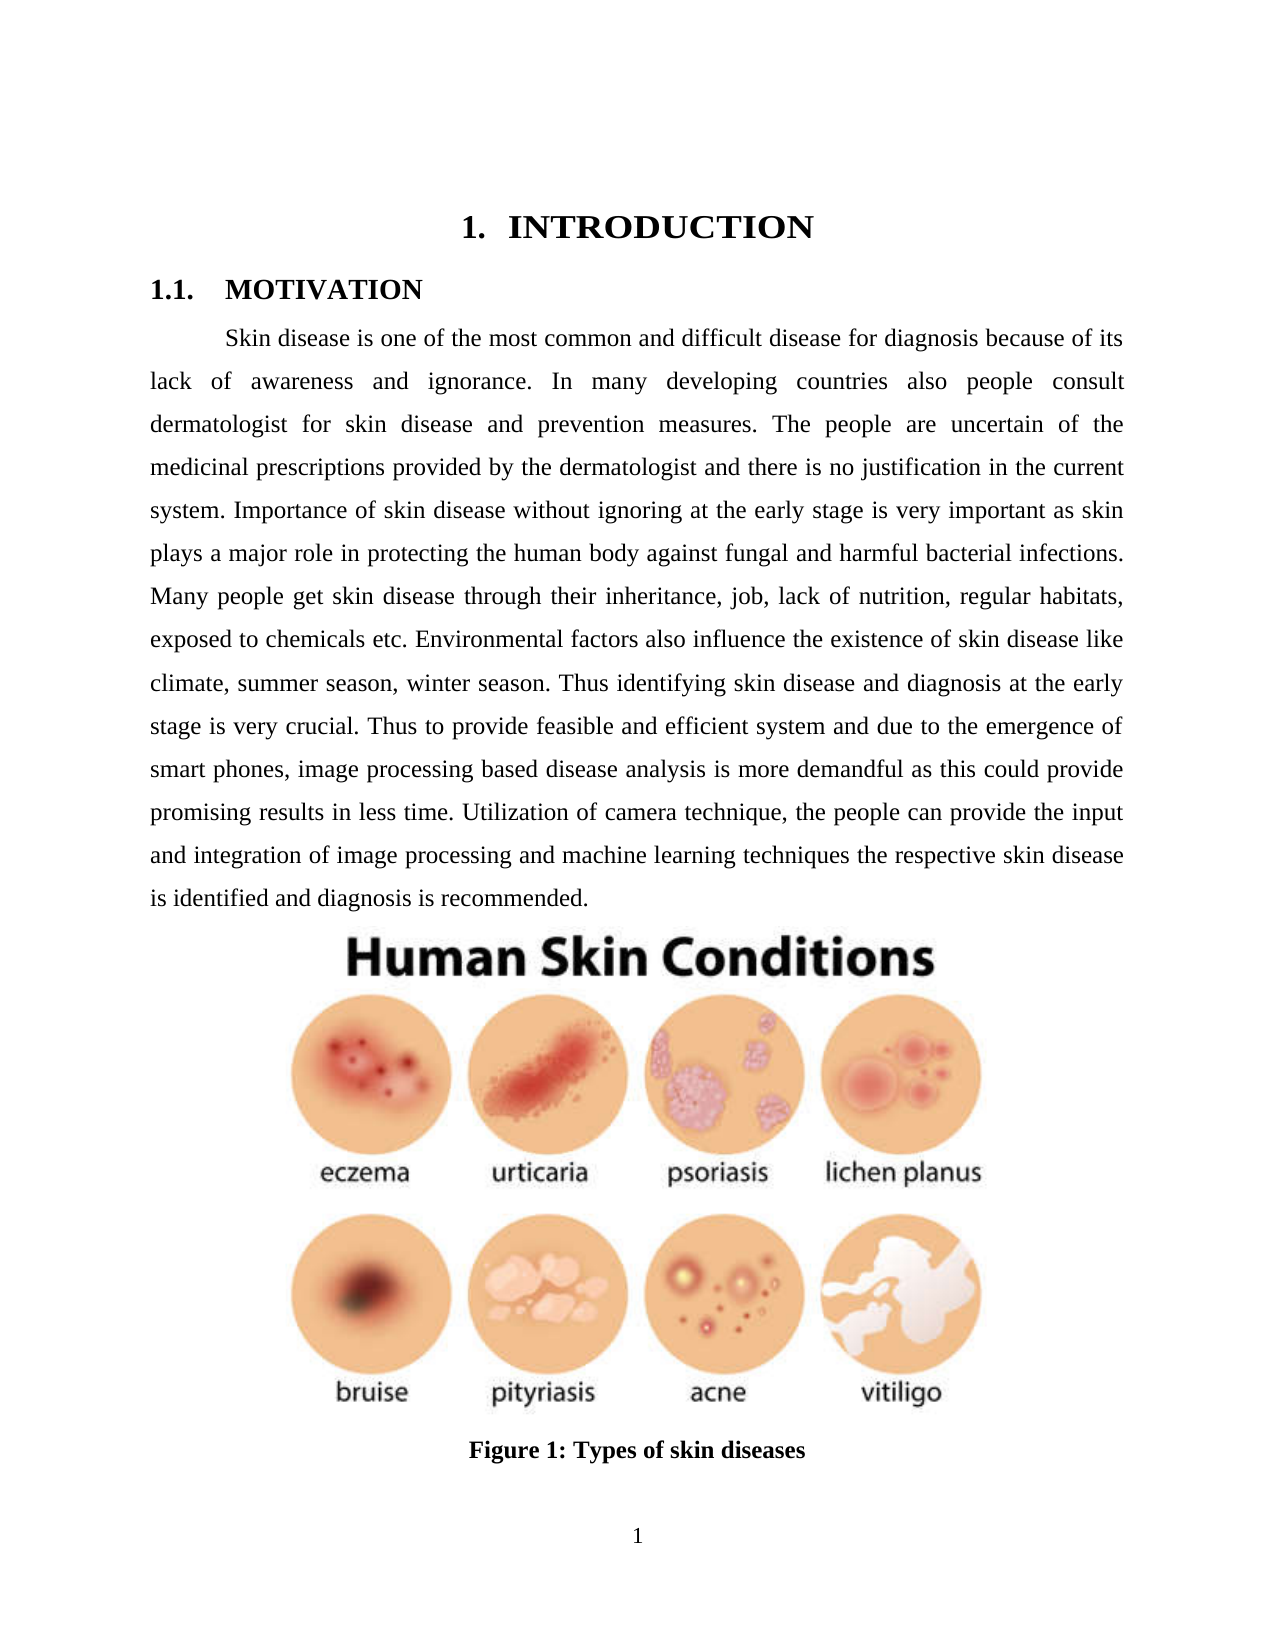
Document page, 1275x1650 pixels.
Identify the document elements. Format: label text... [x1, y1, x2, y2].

list Figure 1: Types of skin diseases [206, 1436, 1125, 1464]
text Skin disease is one of the most common and difficult disease for diagnosis because of its lack of awareness and ignorance. In many developing countries also people consult dermatologist for skin disease and prevention measures. The people are uncertain of the medicinal prescriptions provided by the dermatologist and there is no justification in the current system. Importance of skin disease without ignoring at the early stage is very important as skin plays a major role in protecting the human body against fungal and harmful bacterial infections. Many people get skin disease through their inheritance, job, lack of nutrition, regular habitats, exposed to chemicals etc. Environmental factors also influence the existence of skin disease like climate, summer season, winter season. Thus identifying skin disease and diagnosis at the early stage is very crucial. Thus to provide feasible and efficient system and due to the emergence of smart phones, image processing based disease analysis is more demandful as this could provide promising results in less time. Utilization of camera technique, the people can provide the input and integration of image processing and machine learning techniques the respective skin disease is identified and diagnosis is recommended. [150, 323, 1125, 912]
picture [285, 926, 990, 1416]
list INTRODUCTION [150, 207, 1125, 246]
list MOTIVATION [150, 272, 1125, 306]
